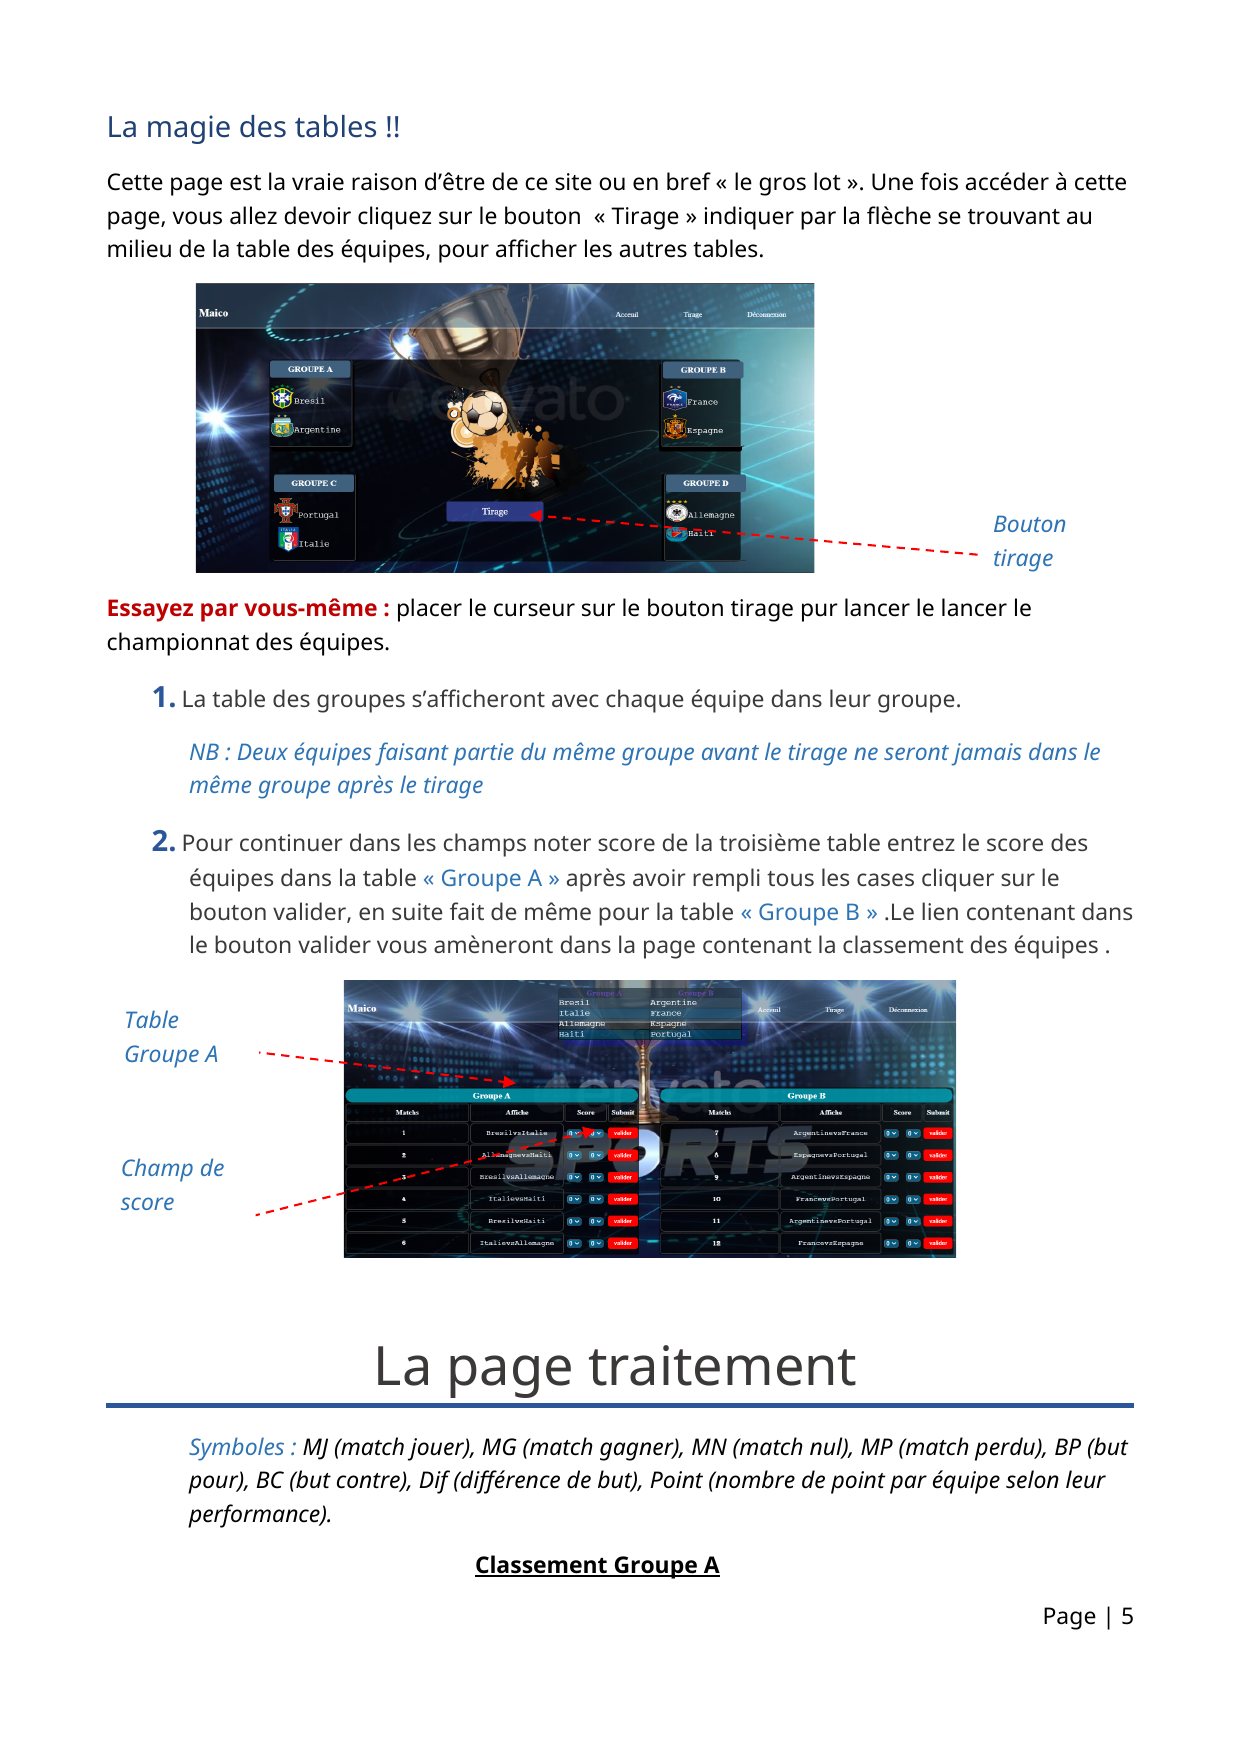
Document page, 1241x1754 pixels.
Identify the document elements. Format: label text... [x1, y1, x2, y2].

list NB : Deux équipes faisant partie du même groupe avant le tirage ne seront jamais dans le même groupe après le tirage [189, 736, 1134, 801]
text La magie des tables !! [106, 106, 1134, 146]
picture [195, 283, 815, 573]
list La table des groupes s’afficheront avec chaque équipe dans leur groupe. [151, 676, 1134, 716]
list Pour continuer dans les champs noter score de la troisième table entrez le score des équipes dans la table « Groupe A » après avoir rempli tous les cases cliquer sur le bouton valider, en suite fait de même pour la table « Groupe B » .Le lien contenant dans le bouton valider vous amèneront dans la page contenant la classement des équipes . [151, 820, 1134, 961]
list Classement Groupe A [189, 1548, 1134, 1580]
text Essayez par vous-même : placer le curseur sur le bouton tirage pur lancer le lancer le championnat des équipes. [106, 592, 1134, 657]
text La page traitement [106, 1328, 1134, 1403]
text Cette page est la vraie raison d’être de ce site ou en bref « le gros lot ». Une fois accéder à cette page, vous allez devoir cliquez sur le bouton « Tirage » indiquer par la flèche se trouvant au milieu de la table des équipes, pour afficher les autres tables. [106, 166, 1134, 264]
picture [343, 980, 957, 1258]
list Symboles : MJ (match jouer), MG (match gagner), MN (match nul), MP (match perdu), BP (but pour), BC (but contre), Dif (différence de but), Point (nombre de point par équipe selon leur performance). [189, 1431, 1134, 1529]
